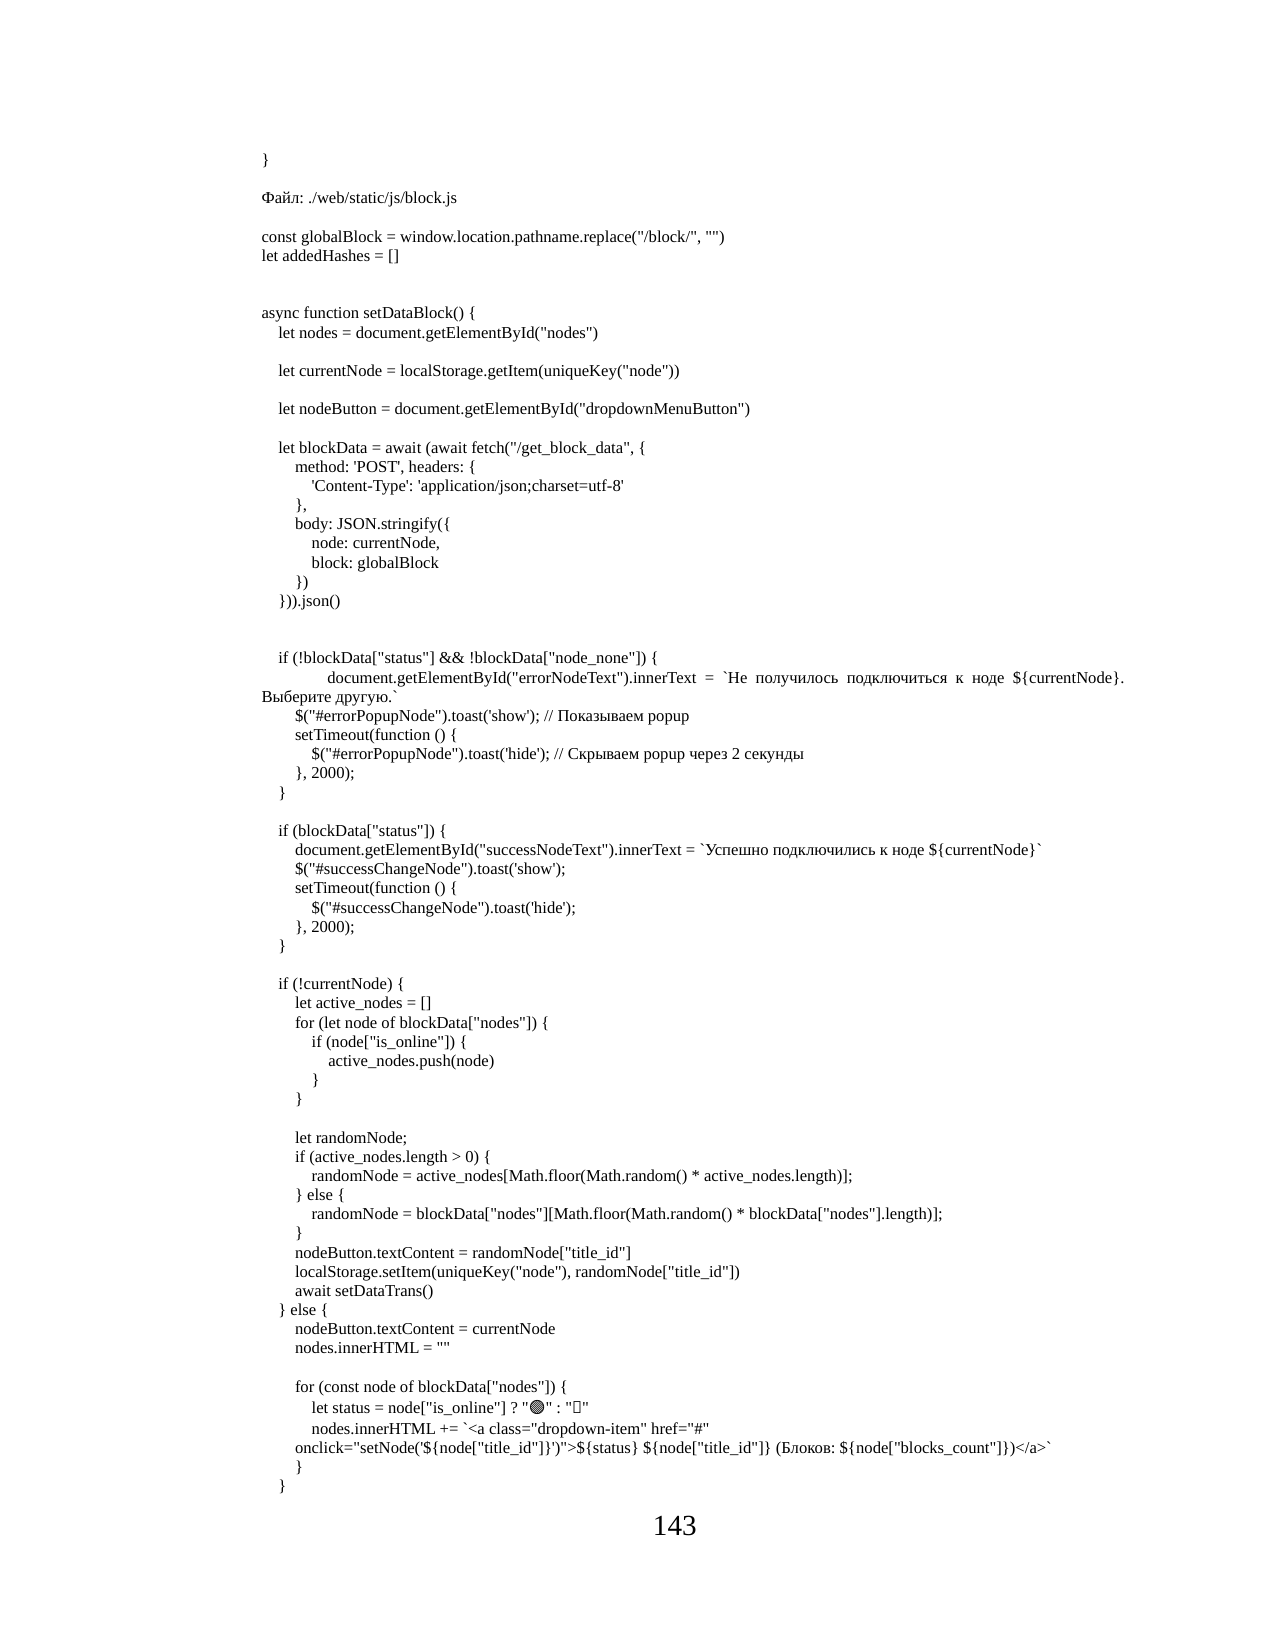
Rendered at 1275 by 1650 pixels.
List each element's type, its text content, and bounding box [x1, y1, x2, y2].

list if (!blockData["status"] && !blockData["node_none"]) { [261, 648, 1125, 667]
list }, 2000); [261, 917, 1125, 936]
list active_nodes.push(node) [261, 1051, 1125, 1070]
list } [261, 1457, 1125, 1476]
list method: 'POST', headers: { [261, 457, 1125, 476]
list block: globalBlock [261, 552, 1125, 572]
list } [261, 936, 1125, 955]
list for (let node of blockData["nodes"]) { [261, 1012, 1125, 1032]
list let nodeButton = document.getElementById("dropdownMenuButton") [261, 399, 1125, 418]
list nodes.innerHTML += `<a class="dropdown-item" href="#" [261, 1418, 1125, 1438]
list $("#errorPopupNode").toast('show'); // Показываем popup [261, 706, 1125, 725]
list } [261, 1089, 1125, 1108]
list randomNode = blockData["nodes"][Math.floor(Math.random() * blockData["nodes"].length)]; [261, 1204, 1125, 1223]
list nodes.innerHTML = "" [261, 1338, 1125, 1357]
list 'Content-Type': 'application/json;charset=utf-8' [261, 476, 1125, 495]
list node: currentNode, [261, 533, 1125, 552]
list })).json() [261, 591, 1125, 610]
list const globalBlock = window.location.pathname.replace("/block/", "") [261, 227, 1125, 246]
list } [261, 782, 1125, 802]
list } [261, 1476, 1125, 1495]
list document.getElementById("successNodeText").innerText = `Успешно подключились к ноде ${currentNode}` [261, 840, 1125, 859]
list if (node["is_online"]) { [261, 1032, 1125, 1051]
list let addedHashes = [] [261, 246, 1125, 265]
list Файл: ./web/static/js/block.js [261, 188, 1125, 207]
list } [261, 150, 1125, 169]
list onclick="setNode('${node["title_id"]}')">${status} ${node["title_id"]} (Блоков: ${node["blocks_count"]})</a>` [261, 1438, 1125, 1457]
list randomNode = active_nodes[Math.floor(Math.random() * active_nodes.length)]; [261, 1166, 1125, 1185]
list } [261, 1223, 1125, 1242]
list }, 2000); [261, 763, 1125, 782]
list await setDataTrans() [261, 1281, 1125, 1300]
list }, [261, 495, 1125, 514]
list } [261, 1070, 1125, 1089]
list $("#successChangeNode").toast('show'); [261, 859, 1125, 878]
list } else { [261, 1185, 1125, 1204]
list let status = node["is_online"] ? "🟢" : "🔴" [261, 1396, 1125, 1418]
list }) [261, 572, 1125, 591]
list nodeButton.textContent = randomNode["title_id"] [261, 1242, 1125, 1262]
list } else { [261, 1300, 1125, 1319]
list let active_nodes = [] [261, 993, 1125, 1012]
list document.getElementById("errorNodeText").innerText = `Не получилось подключиться к ноде ${currentNode}. Выберите другую.` [261, 667, 1125, 706]
list if (blockData["status"]) { [261, 821, 1125, 840]
list setTimeout(function () { [261, 725, 1125, 744]
list body: JSON.stringify({ [261, 514, 1125, 533]
list let nodes = document.getElementById("nodes") [261, 322, 1125, 342]
list nodeButton.textContent = currentNode [261, 1319, 1125, 1338]
list let randomNode; [261, 1127, 1125, 1147]
list if (!currentNode) { [261, 974, 1125, 993]
list let currentNode = localStorage.getItem(uniqueKey("node")) [261, 361, 1125, 380]
list $("#errorPopupNode").toast('hide'); // Скрываем popup через 2 секунды [261, 744, 1125, 763]
list if (active_nodes.length > 0) { [261, 1147, 1125, 1166]
list for (const node of blockData["nodes"]) { [261, 1377, 1125, 1396]
list async function setDataBlock() { [261, 303, 1125, 322]
list $("#successChangeNode").toast('hide'); [261, 897, 1125, 917]
list let blockData = await (await fetch("/get_block_data", { [261, 437, 1125, 457]
list localStorage.setItem(uniqueKey("node"), randomNode["title_id"]) [261, 1262, 1125, 1281]
list setTimeout(function () { [261, 878, 1125, 897]
